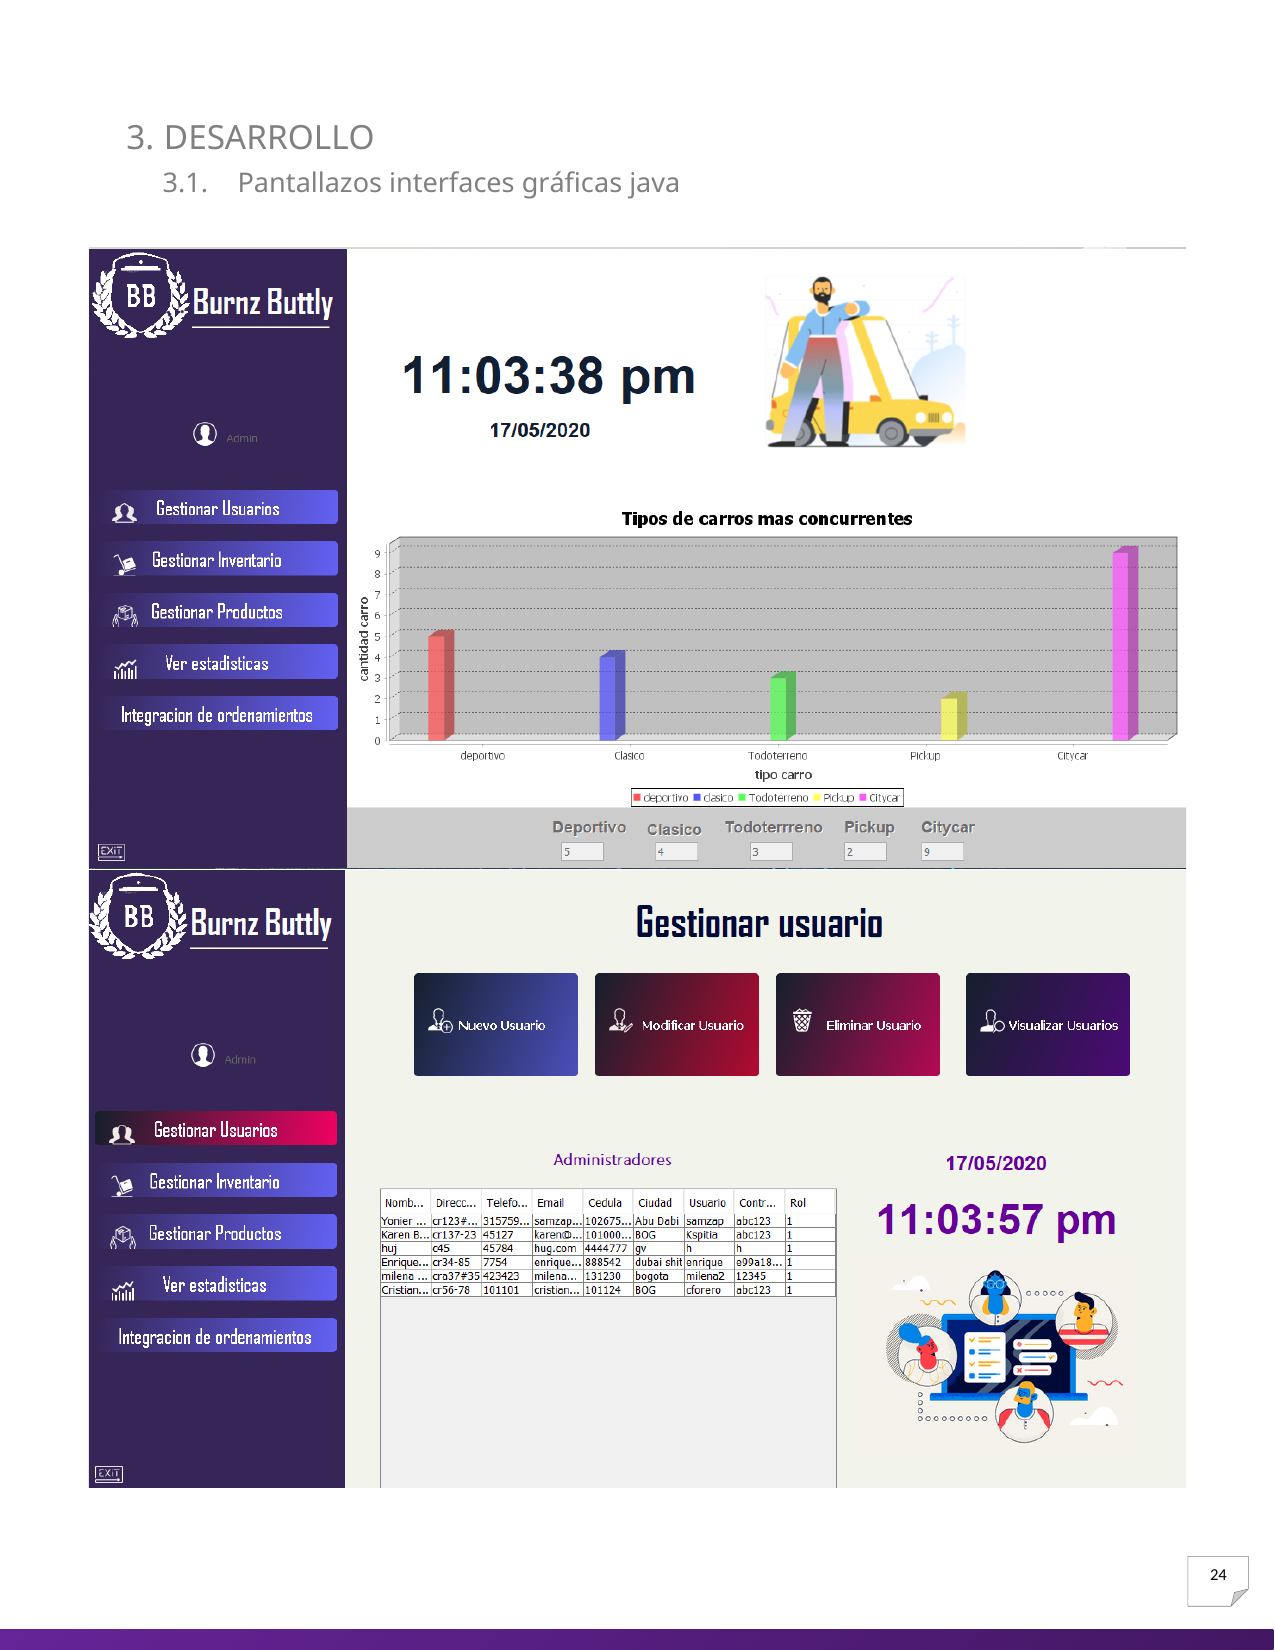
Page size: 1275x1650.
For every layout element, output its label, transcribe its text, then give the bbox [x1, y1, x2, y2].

picture [88, 870, 1187, 1488]
subtitle DESARROLLO [126, 114, 1186, 159]
subtitle Pantallazos interfaces gráficas java [162, 163, 1186, 200]
picture [88, 247, 1187, 869]
